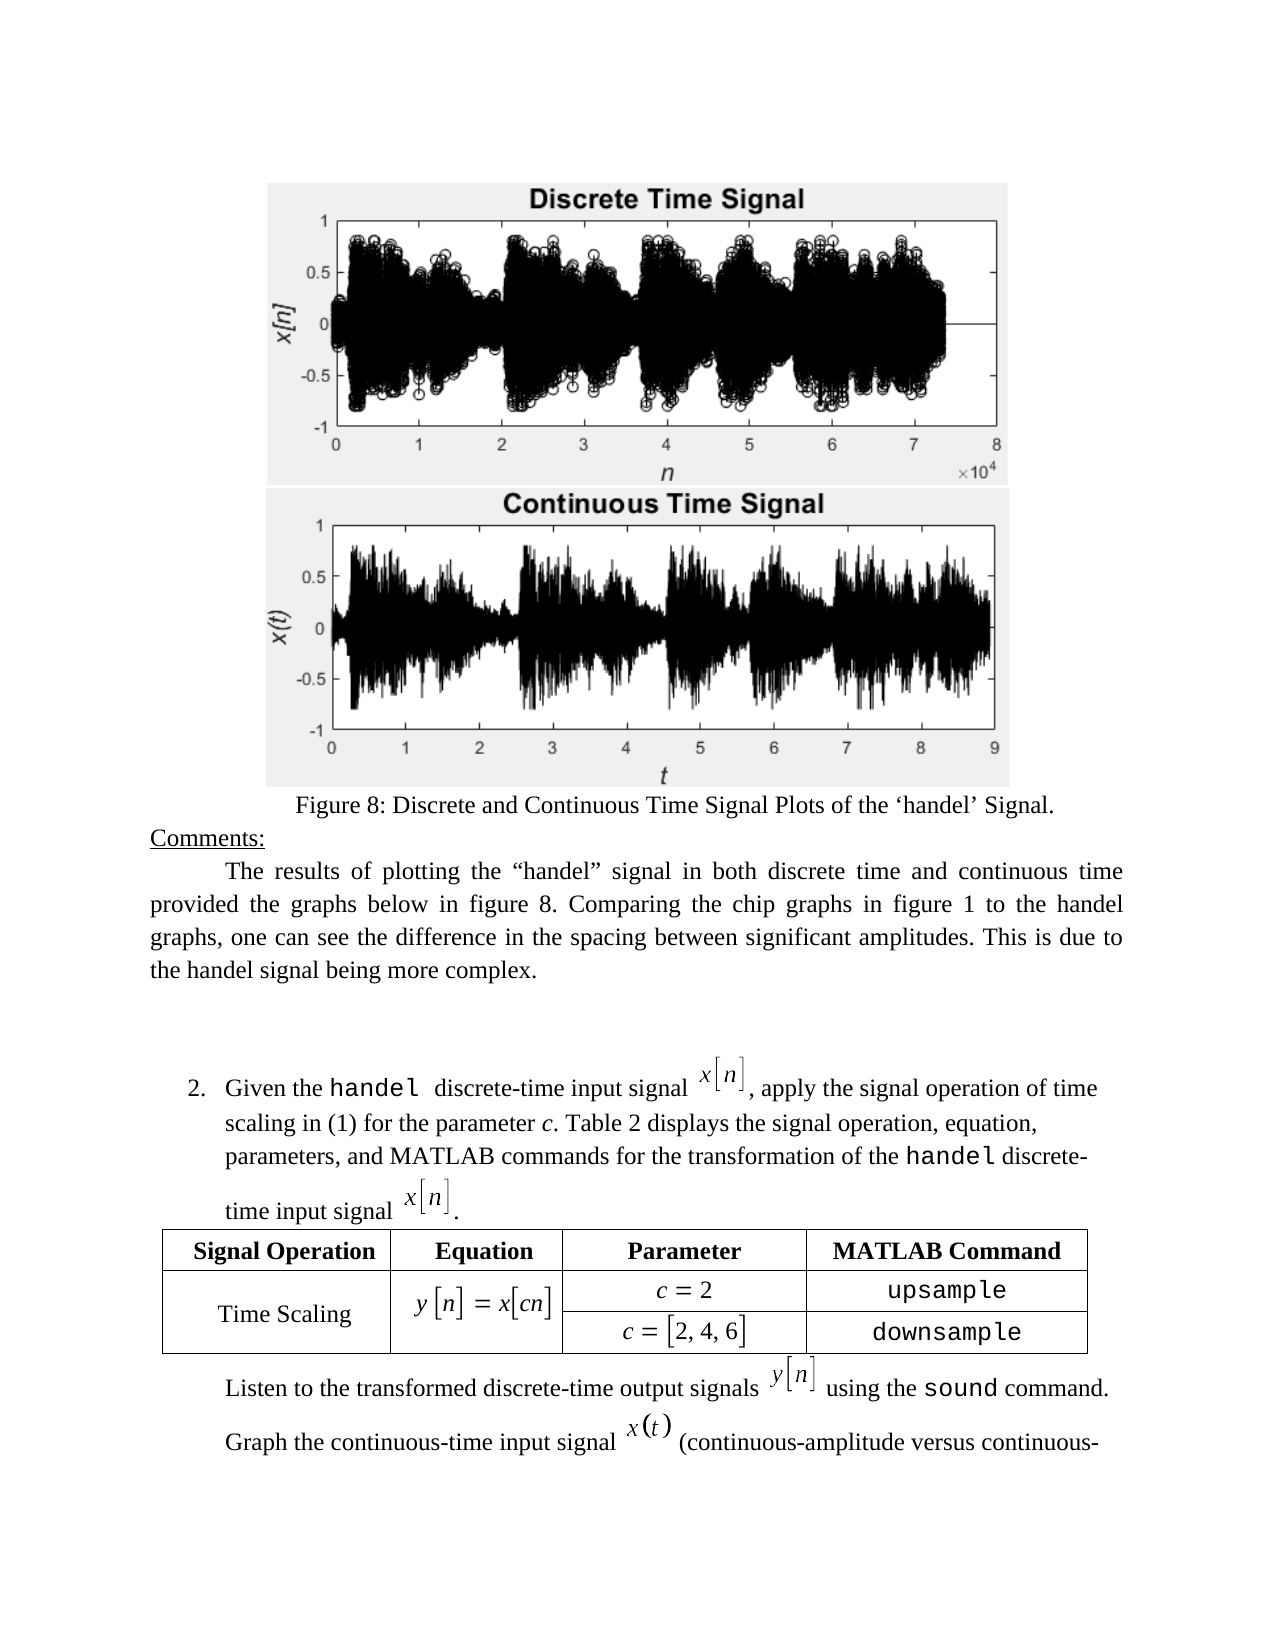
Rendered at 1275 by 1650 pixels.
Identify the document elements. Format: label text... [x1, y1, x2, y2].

text Figure 8: Discrete and Continuous Time Signal Plots of the ‘handel’ Signal. [150, 790, 1125, 819]
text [225, 1354, 1125, 1456]
table_cell y n  xcn [391, 1271, 562, 1353]
picture [265, 488, 1010, 787]
table_cell Time Scaling [163, 1271, 390, 1353]
table_cell upsample [807, 1271, 1087, 1311]
picture [267, 183, 1008, 485]
table_header Signal Operation [163, 1230, 390, 1270]
table_header Equation [391, 1230, 562, 1270]
table_header Parameter [563, 1230, 806, 1270]
text Comments: [150, 823, 1125, 852]
table_cell c  2 [563, 1271, 806, 1311]
table_header MATLAB Command [807, 1230, 1087, 1270]
table_cell downsample [807, 1312, 1087, 1353]
list Given the handel discrete-time input signal , apply the signal operation of time scaling in (1) for the parameter c. Table 2 displays the signal operation, equation, parameters, and MATLAB commands for the transformation of the handel discrete-time input signal . [187, 1054, 1125, 1224]
text The results of plotting the “handel” signal in both discrete time and continuous time provided the graphs below in figure 8. Comparing the chip graphs in figure 1 to the handel graphs, one can see the difference in the spacing between significant amplitudes. This is due to the handel signal being more complex. [150, 856, 1125, 984]
table_cell c  2, 4, 6 [563, 1312, 806, 1353]
